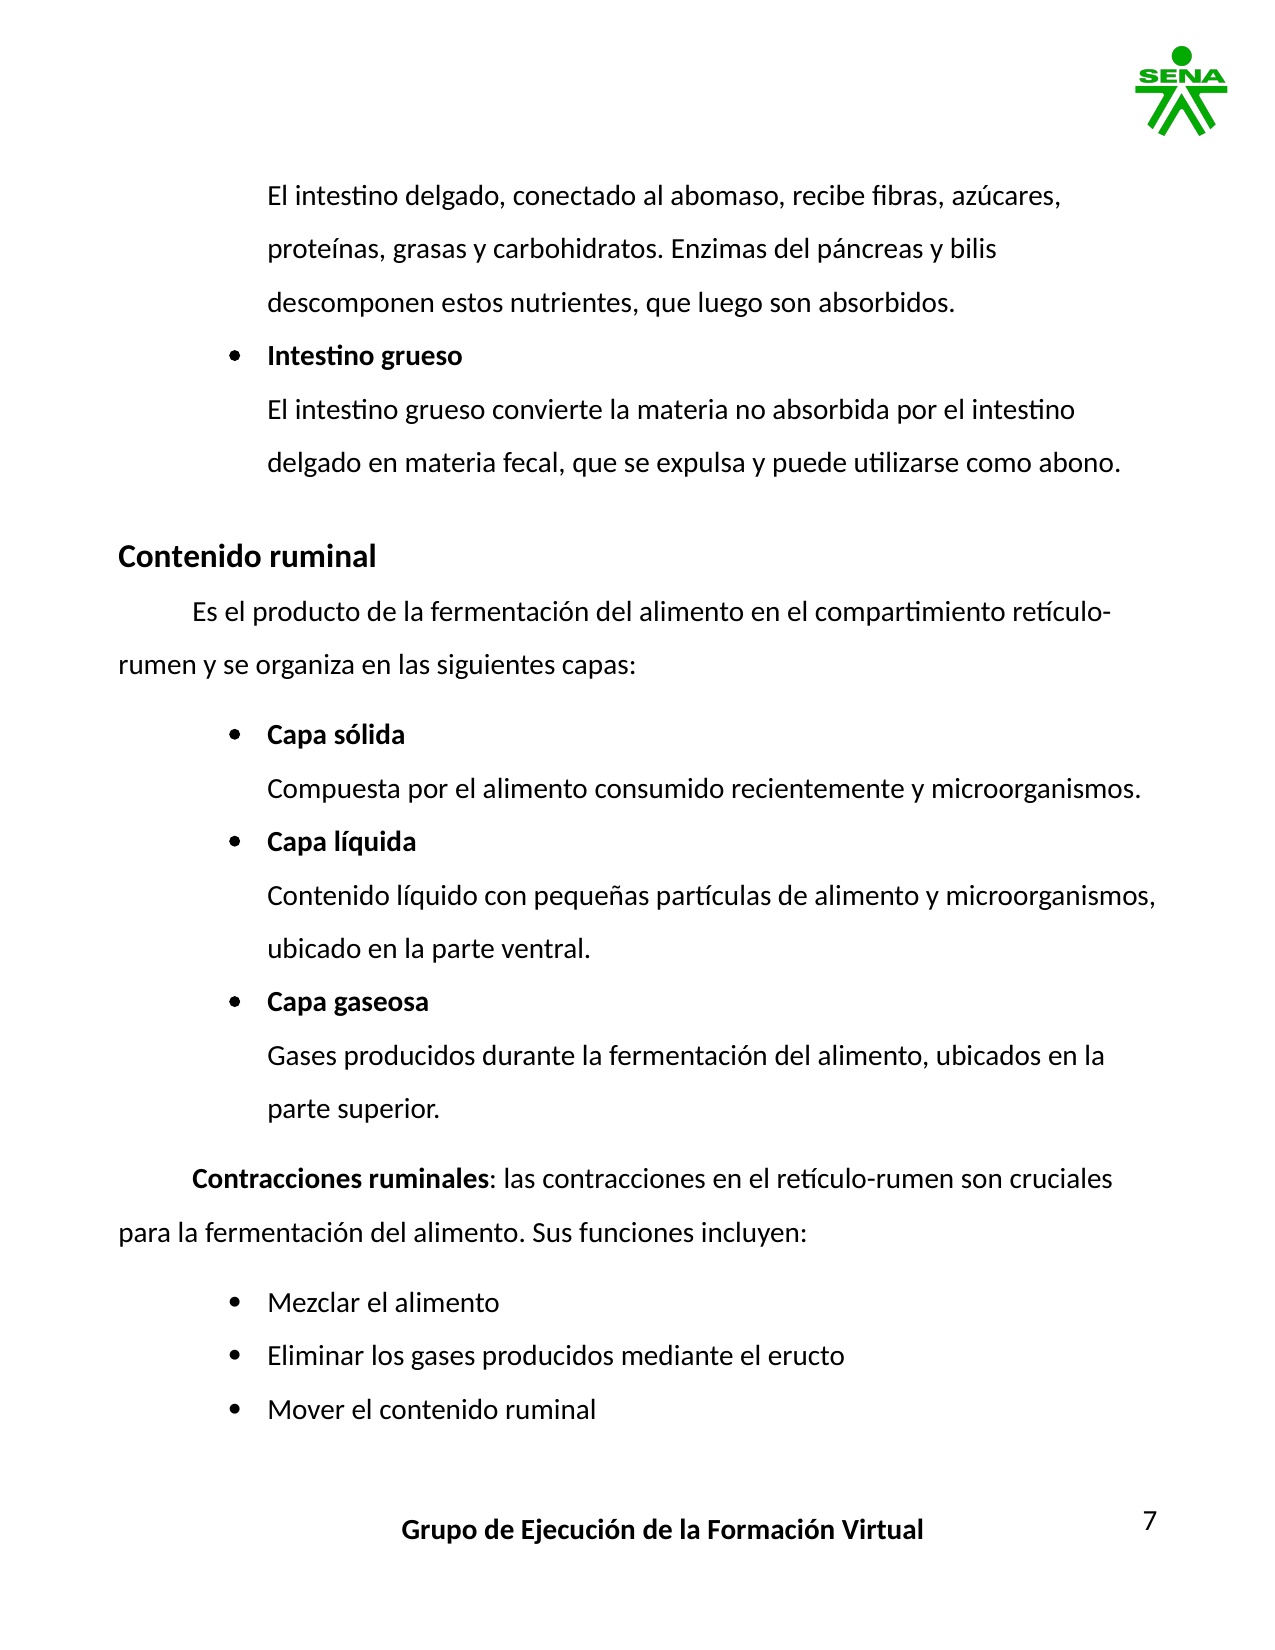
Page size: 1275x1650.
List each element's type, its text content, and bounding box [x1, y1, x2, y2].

text Es el producto de la fermentación del alimento en el compartimiento retículo-rumen y se organiza en las siguientes capas: [118, 593, 1157, 682]
list Capa líquida [229, 823, 1157, 859]
list Mezclar el alimento [229, 1284, 1157, 1319]
list El intestino delgado, conectado al abomaso, recibe fibras, azúcares, proteínas, grasas y carbohidratos. Enzimas del páncreas y bilis descomponen estos nutrientes, que luego son absorbidos. [267, 177, 1157, 320]
list Capa sólida [229, 716, 1157, 752]
list El intestino grueso convierte la materia no absorbida por el intestino delgado en materia fecal, que se expulsa y puede utilizarse como abono. [267, 391, 1157, 480]
list Eliminar los gases producidos mediante el eructo [229, 1337, 1157, 1373]
list Mover el contenido ruminal [229, 1391, 1157, 1426]
list Intestino grueso [229, 337, 1157, 373]
text Contracciones ruminales: las contracciones en el retículo-rumen son cruciales para la fermentación del alimento. Sus funciones incluyen: [118, 1160, 1157, 1249]
subtitle Contenido ruminal [118, 535, 1157, 576]
list Contenido líquido con pequeñas partículas de alimento y microorganismos, ubicado en la parte ventral. [267, 877, 1157, 966]
picture [1135, 46, 1228, 136]
list Gases producidos durante la fermentación del alimento, ubicados en la parte superior. [267, 1037, 1157, 1126]
list Compuesta por el alimento consumido recientemente y microorganismos. [267, 770, 1157, 805]
list Capa gaseosa [229, 983, 1157, 1019]
